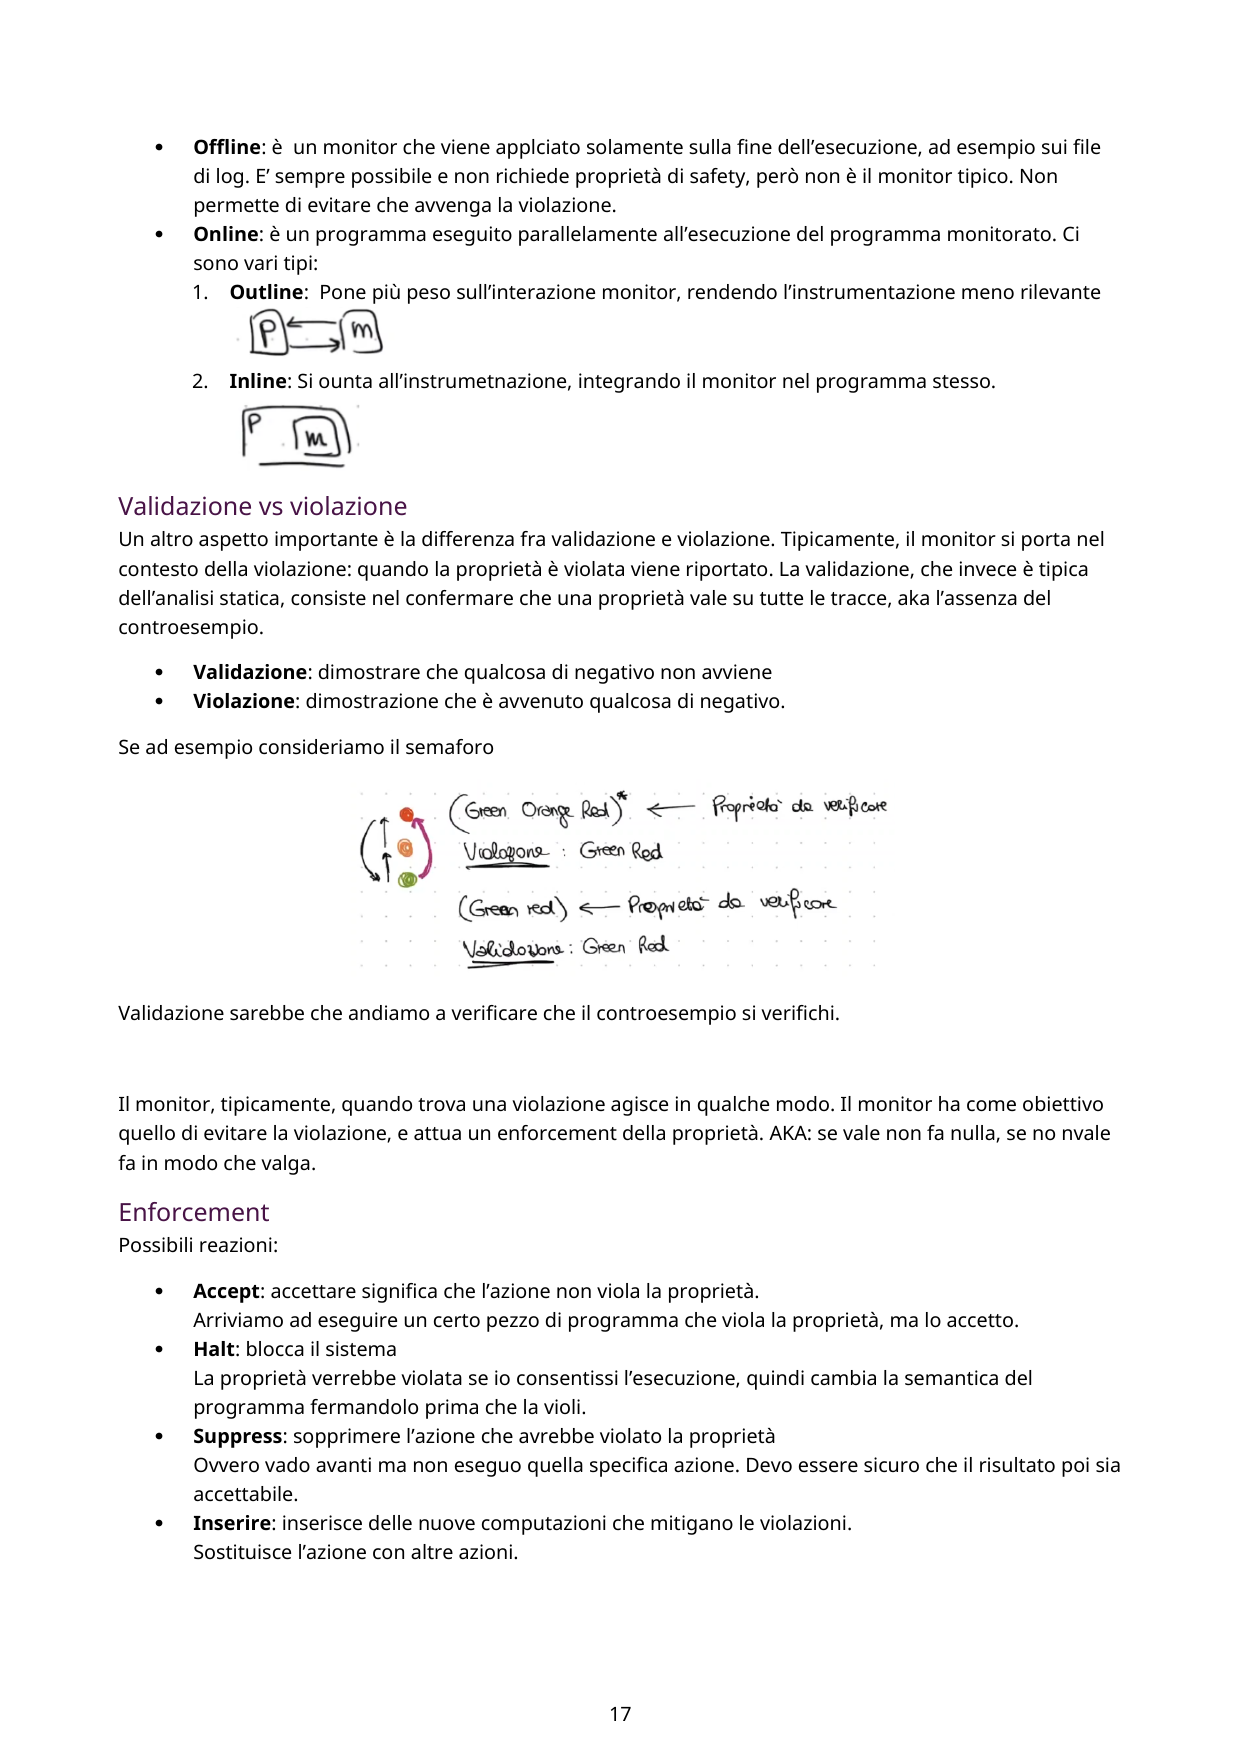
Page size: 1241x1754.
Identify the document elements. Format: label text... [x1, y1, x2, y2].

picture [345, 779, 895, 981]
list Outline: Pone più peso sull’interazione monitor, rendendo l’instrumentazione meno rilevante [192, 278, 1122, 365]
list Halt: blocca il sistema La proprietà verrebbe violata se io consentissi l’esecuzione, quindi cambia la semantica del programma fermandolo prima che la violi. [156, 1335, 1122, 1420]
list Validazione: dimostrare che qualcosa di negativo non avviene [156, 659, 1122, 686]
list Accept: accettare significa che l’azione non viola la proprietà. Arriviamo ad eseguire un certo pezzo di programma che viola la proprietà, ma lo accetto. [156, 1277, 1122, 1333]
text Se ad esempio consideriamo il semaforo [118, 733, 1122, 760]
text Validazione sarebbe che andiamo a verificare che il controesempio si verifichi. [118, 999, 1122, 1026]
text Possibili reazioni: [118, 1231, 1122, 1258]
subtitle Enforcement [118, 1194, 1122, 1228]
text Il monitor, tipicamente, quando trova una violazione agisce in qualche modo. Il monitor ha come obiettivo quello di evitare la violazione, e attua un enforcement della proprietà. AKA: se vale non fa nulla, se no nvale fa in modo che valga. [118, 1091, 1122, 1176]
list Inline: Si ounta all’instrumetnazione, integrando il monitor nel programma stesso. [192, 367, 1122, 470]
text Un altro aspetto importante è la differenza fra validazione e violazione. Tipicamente, il monitor si porta nel contesto della violazione: quando la proprietà è violata viene riportato. La validazione, che invece è tipica dell’analisi statica, consiste nel confermare che una proprietà vale su tutte le tracce, aka l’assenza del controesempio. [118, 526, 1122, 640]
picture [229, 307, 395, 365]
subtitle Validazione vs violazione [118, 489, 1122, 523]
list Suppress: sopprimere l’azione che avrebbe violato la proprietà Ovvero vado avanti ma non eseguo quella specifica azione. Devo essere sicuro che il risultato poi sia accettabile. [156, 1422, 1122, 1507]
picture [229, 396, 360, 471]
list Offline: è un monitor che viene applciato solamente sulla fine dell’esecuzione, ad esempio sui file di log. E’ sempre possibile e non richiede proprietà di safety, però non è il monitor tipico. Non permette di evitare che avvenga la violazione. [156, 133, 1122, 218]
list Inserire: inserisce delle nuove computazioni che mitigano le violazioni. Sostituisce l’azione con altre azioni. [156, 1509, 1122, 1566]
list Online: è un programma eseguito parallelamente all’esecuzione del programma monitorato. Ci sono vari tipi: [156, 220, 1122, 276]
list Violazione: dimostrazione che è avvenuto qualcosa di negativo. [156, 688, 1122, 715]
